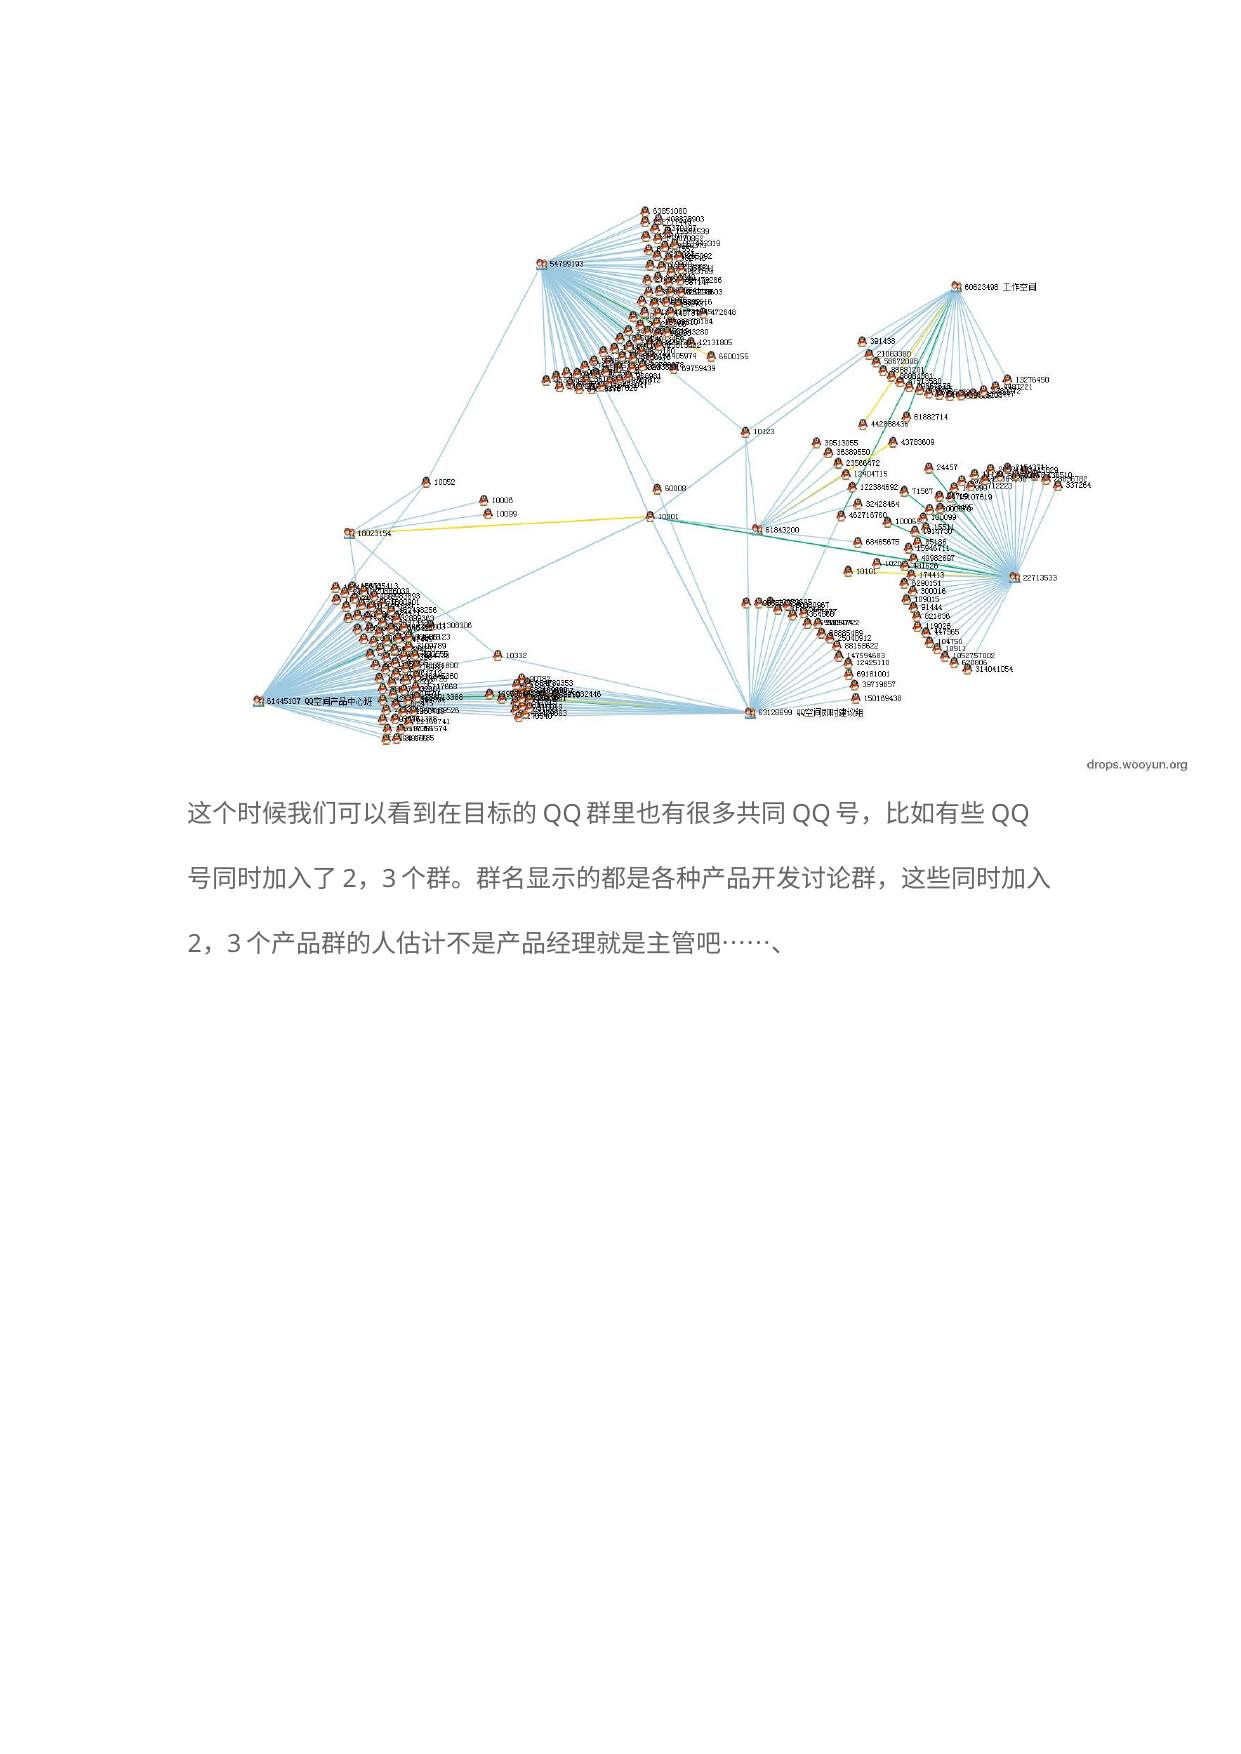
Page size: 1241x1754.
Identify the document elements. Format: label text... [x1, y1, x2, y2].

text 这个时候我们可以看到在目标的QQ群里也有很多共同QQ号，比如有些QQ号同时加入了2，3个群。群名显示的都是各种产品开发讨论群，这些同时加入2，3个产品群的人估计不是产品经理就是主管吧……、 [187, 779, 1053, 974]
picture [187, 170, 1188, 771]
